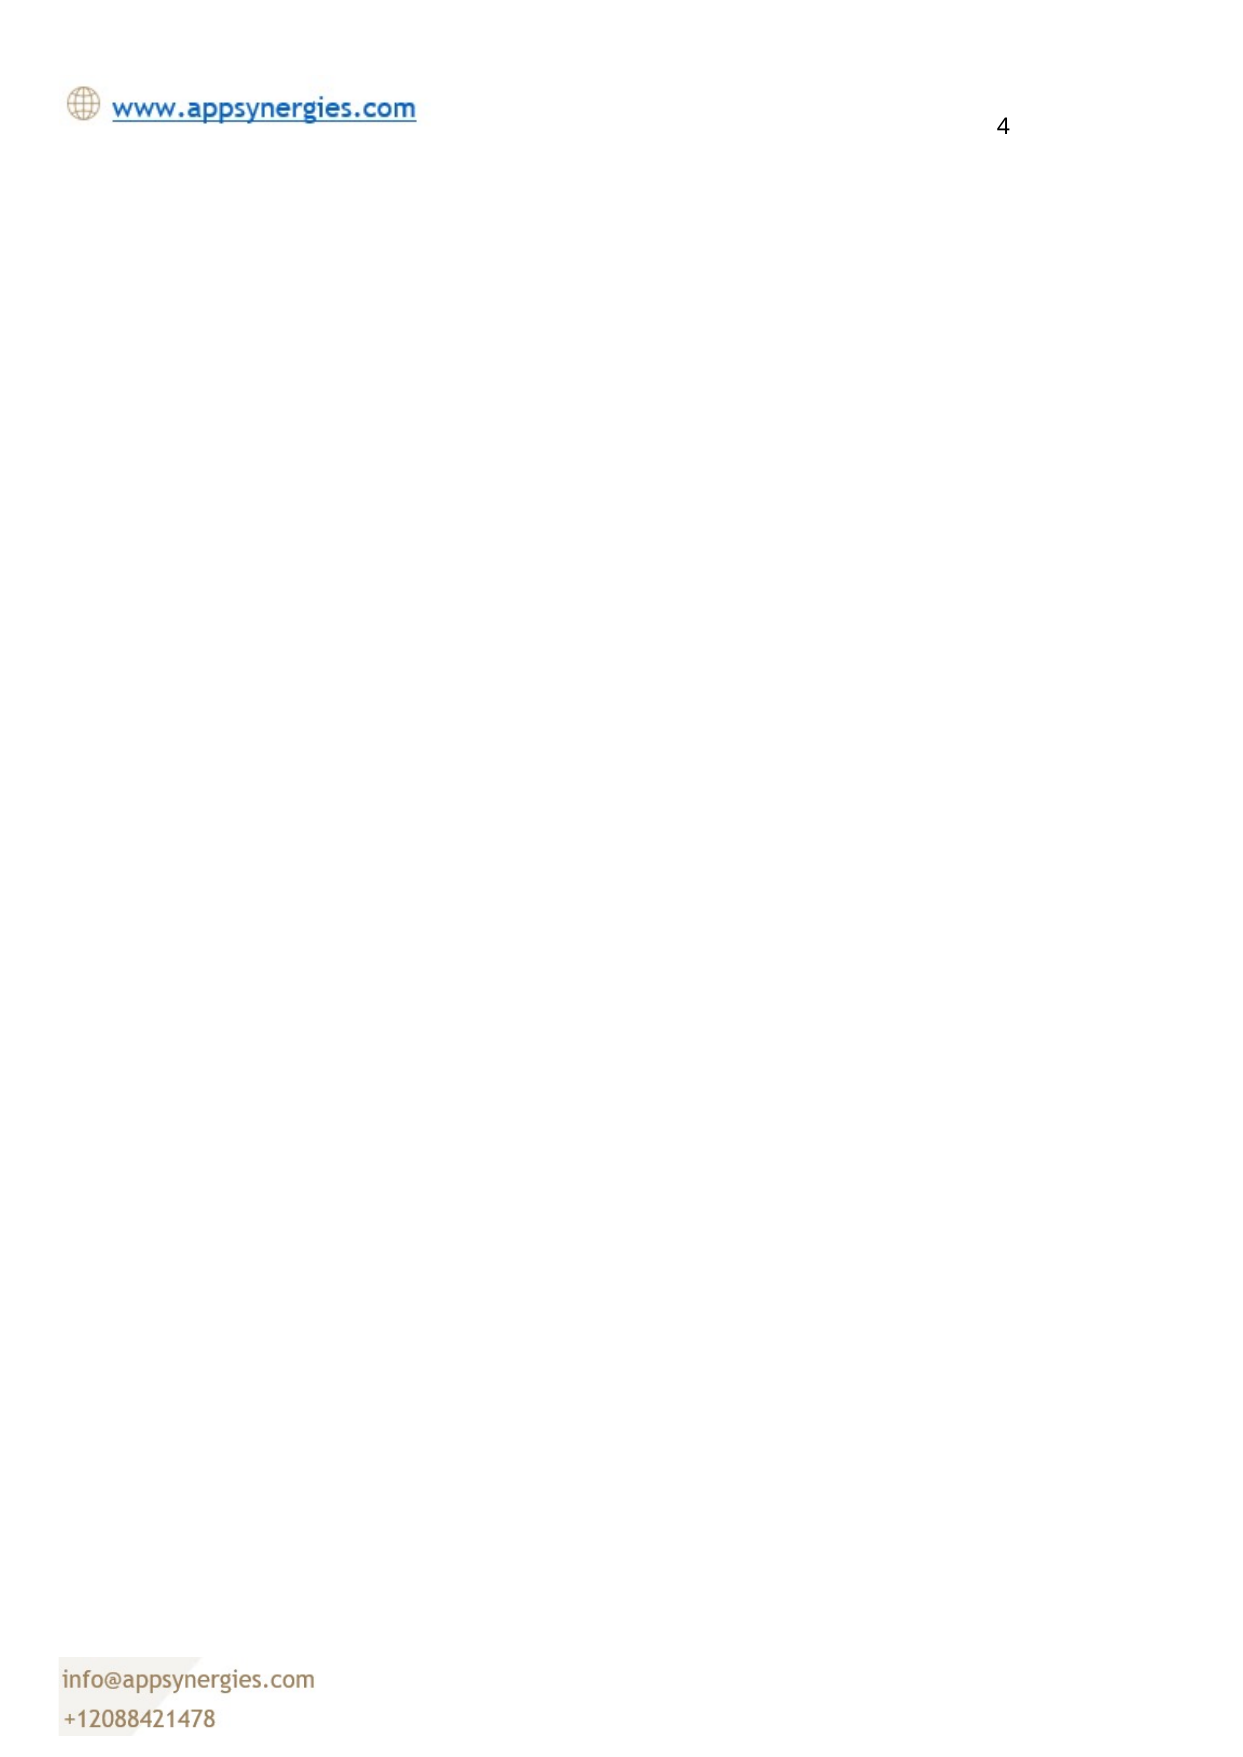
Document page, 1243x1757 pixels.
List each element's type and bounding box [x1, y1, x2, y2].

picture [58, 75, 431, 135]
picture [58, 1657, 317, 1736]
